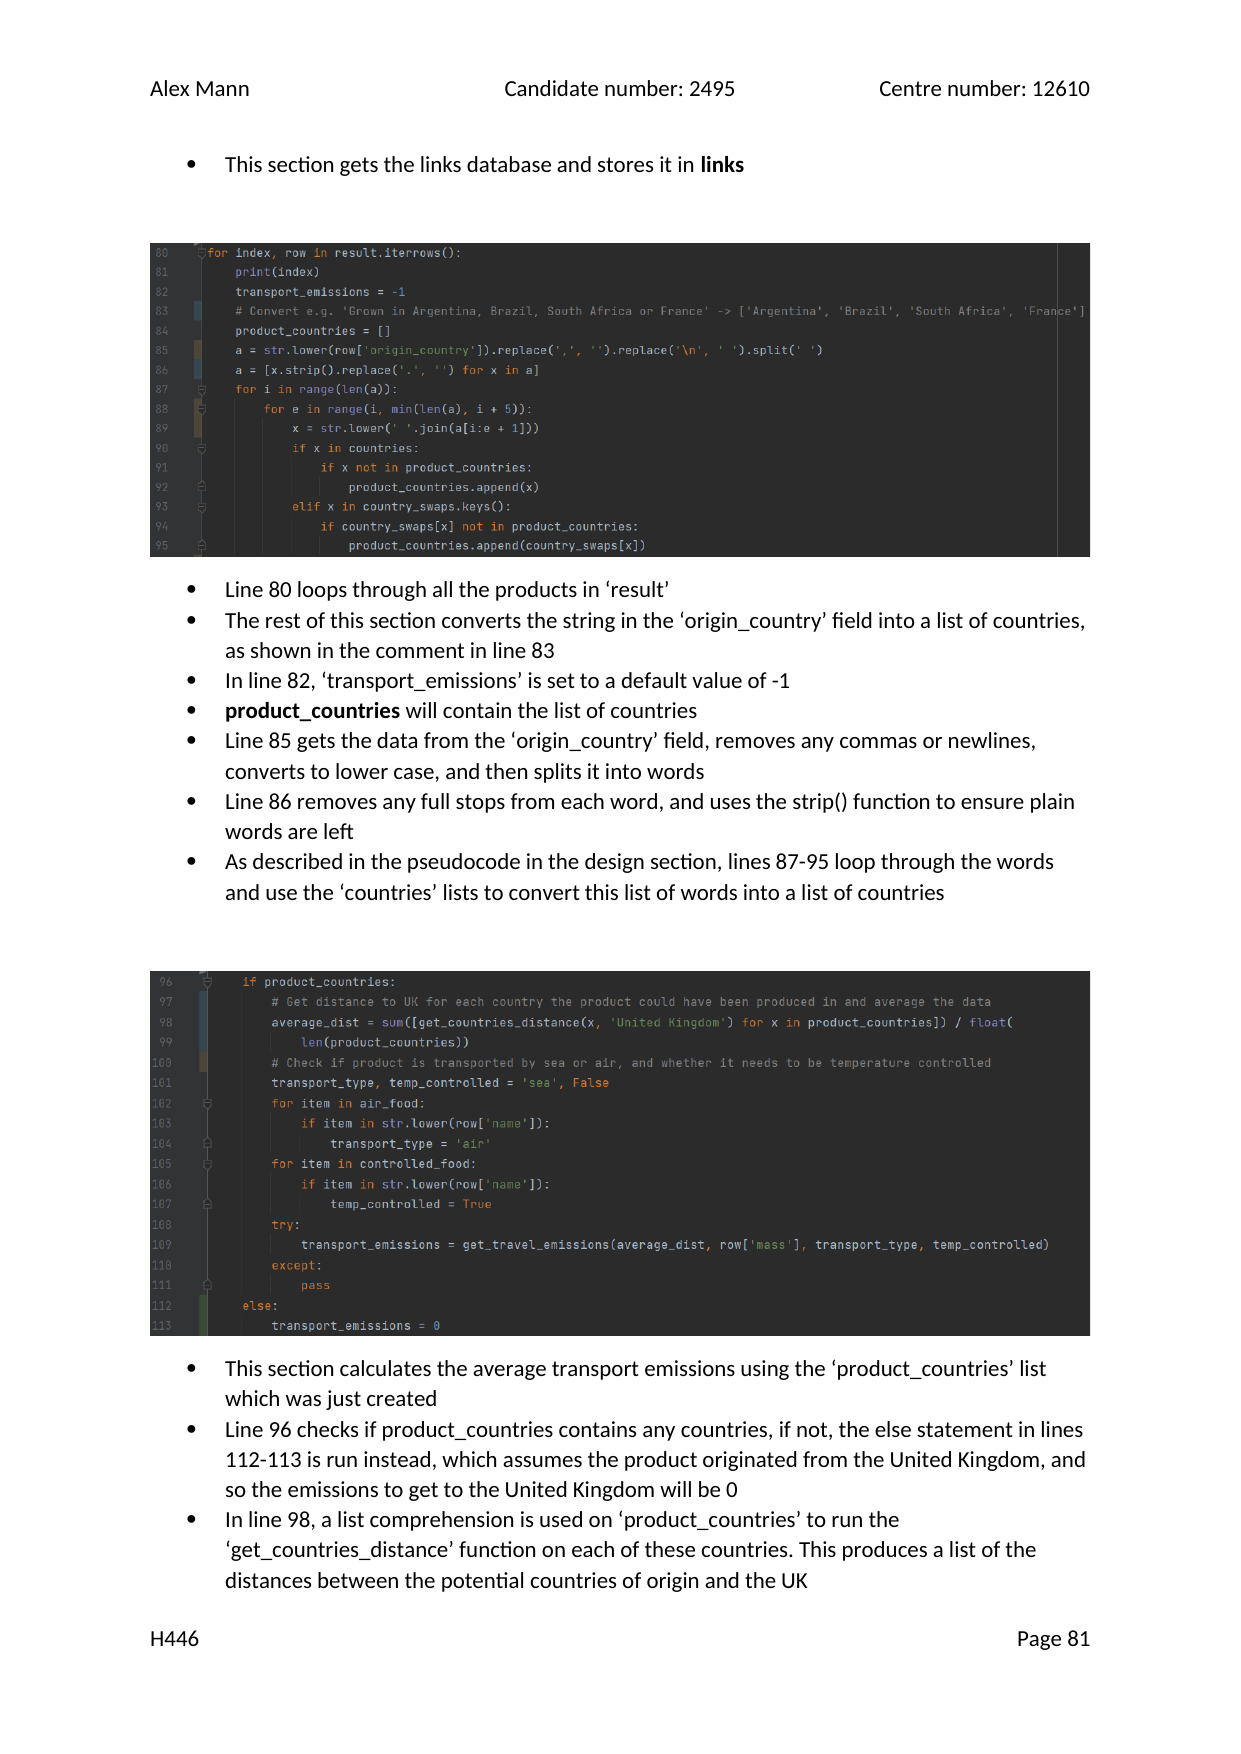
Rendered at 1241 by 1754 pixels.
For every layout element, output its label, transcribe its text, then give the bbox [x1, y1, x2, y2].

list In line 82, ‘transport_emissions’ is set to a default value of -1 [187, 666, 1090, 694]
list Line 80 loops through all the products in ‘result’ [187, 576, 1090, 603]
picture [150, 243, 1091, 557]
list Line 85 gets the data from the ‘origin_country’ field, removes any commas or newlines, converts to lower case, and then splits it into words [187, 727, 1090, 785]
list The rest of this section converts the string in the ‘origin_country’ field into a list of countries, as shown in the comment in line 83 [187, 606, 1090, 664]
list Line 86 removes any full stops from each word, and uses the strip() function to ensure plain words are left [187, 787, 1090, 845]
list This section calculates the average transport emissions using the ‘product_countries’ list which was just created [187, 1354, 1090, 1412]
list product_countries will contain the list of countries [187, 696, 1090, 724]
list This section gets the links database and stores it in links [187, 150, 1090, 178]
list In line 98, a list comprehension is used on ‘product_countries’ to run the ‘get_countries_distance’ function on each of these countries. This produces a list of the distances between the potential countries of origin and the UK [187, 1505, 1090, 1594]
list As described in the pseudocode in the design section, lines 87-95 loop through the words and use the ‘countries’ lists to convert this list of words into a list of countries [187, 847, 1090, 906]
picture [150, 971, 1091, 1336]
list Line 96 checks if product_countries contains any countries, if not, the else statement in lines 112-113 is run instead, which assumes the product originated from the United Kingdom, and so the emissions to get to the United Kingdom will be 0 [187, 1415, 1090, 1503]
